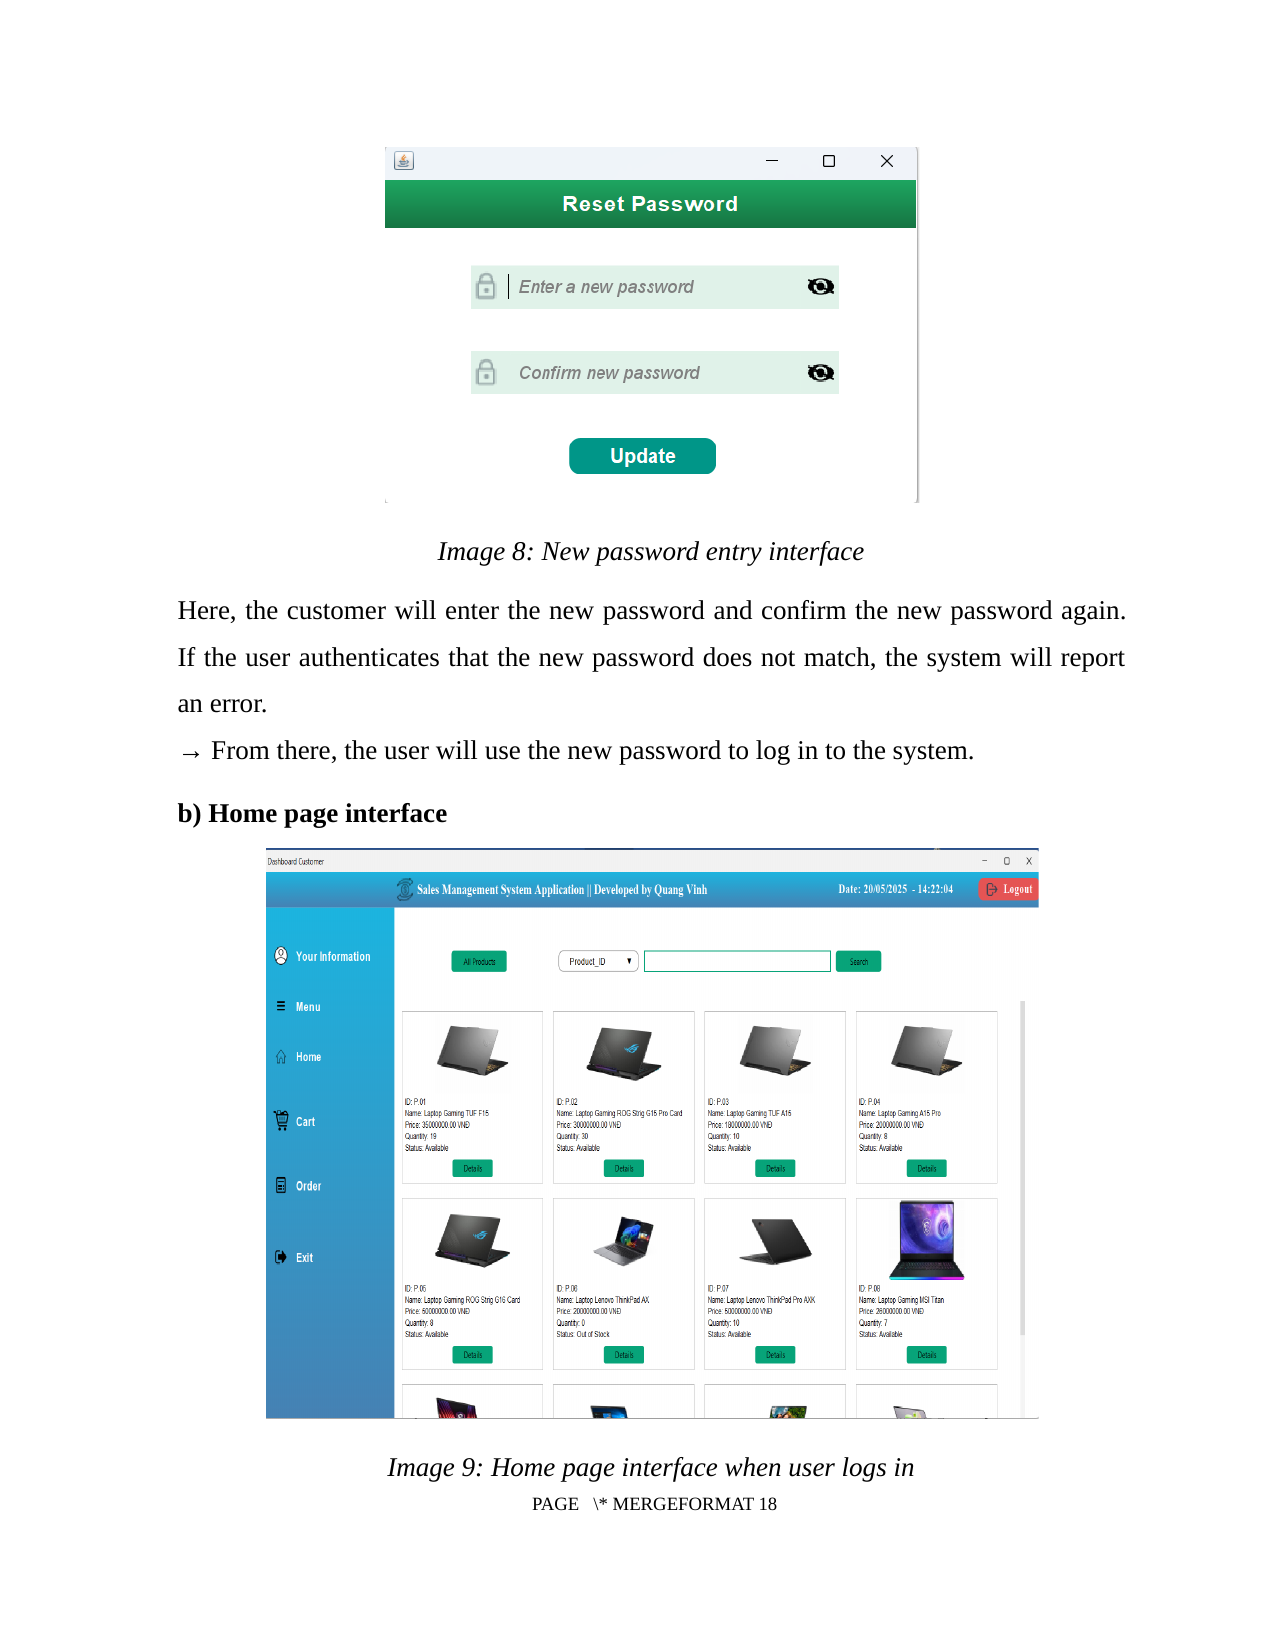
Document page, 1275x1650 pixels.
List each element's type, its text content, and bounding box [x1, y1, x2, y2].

subtitle b) Home page interface [177, 797, 1127, 828]
text Image 8: New password entry interface [177, 535, 1127, 566]
text Here, the customer will enter the new password and confirm the new password again. If the user authenticates that the new password does not match, the system will report an error. → From there, the user will use the new password to log in to the system. [177, 594, 1127, 765]
text Image 9: Home page interface when user logs in [177, 1451, 1127, 1482]
picture [266, 848, 1039, 1419]
picture [385, 147, 920, 503]
